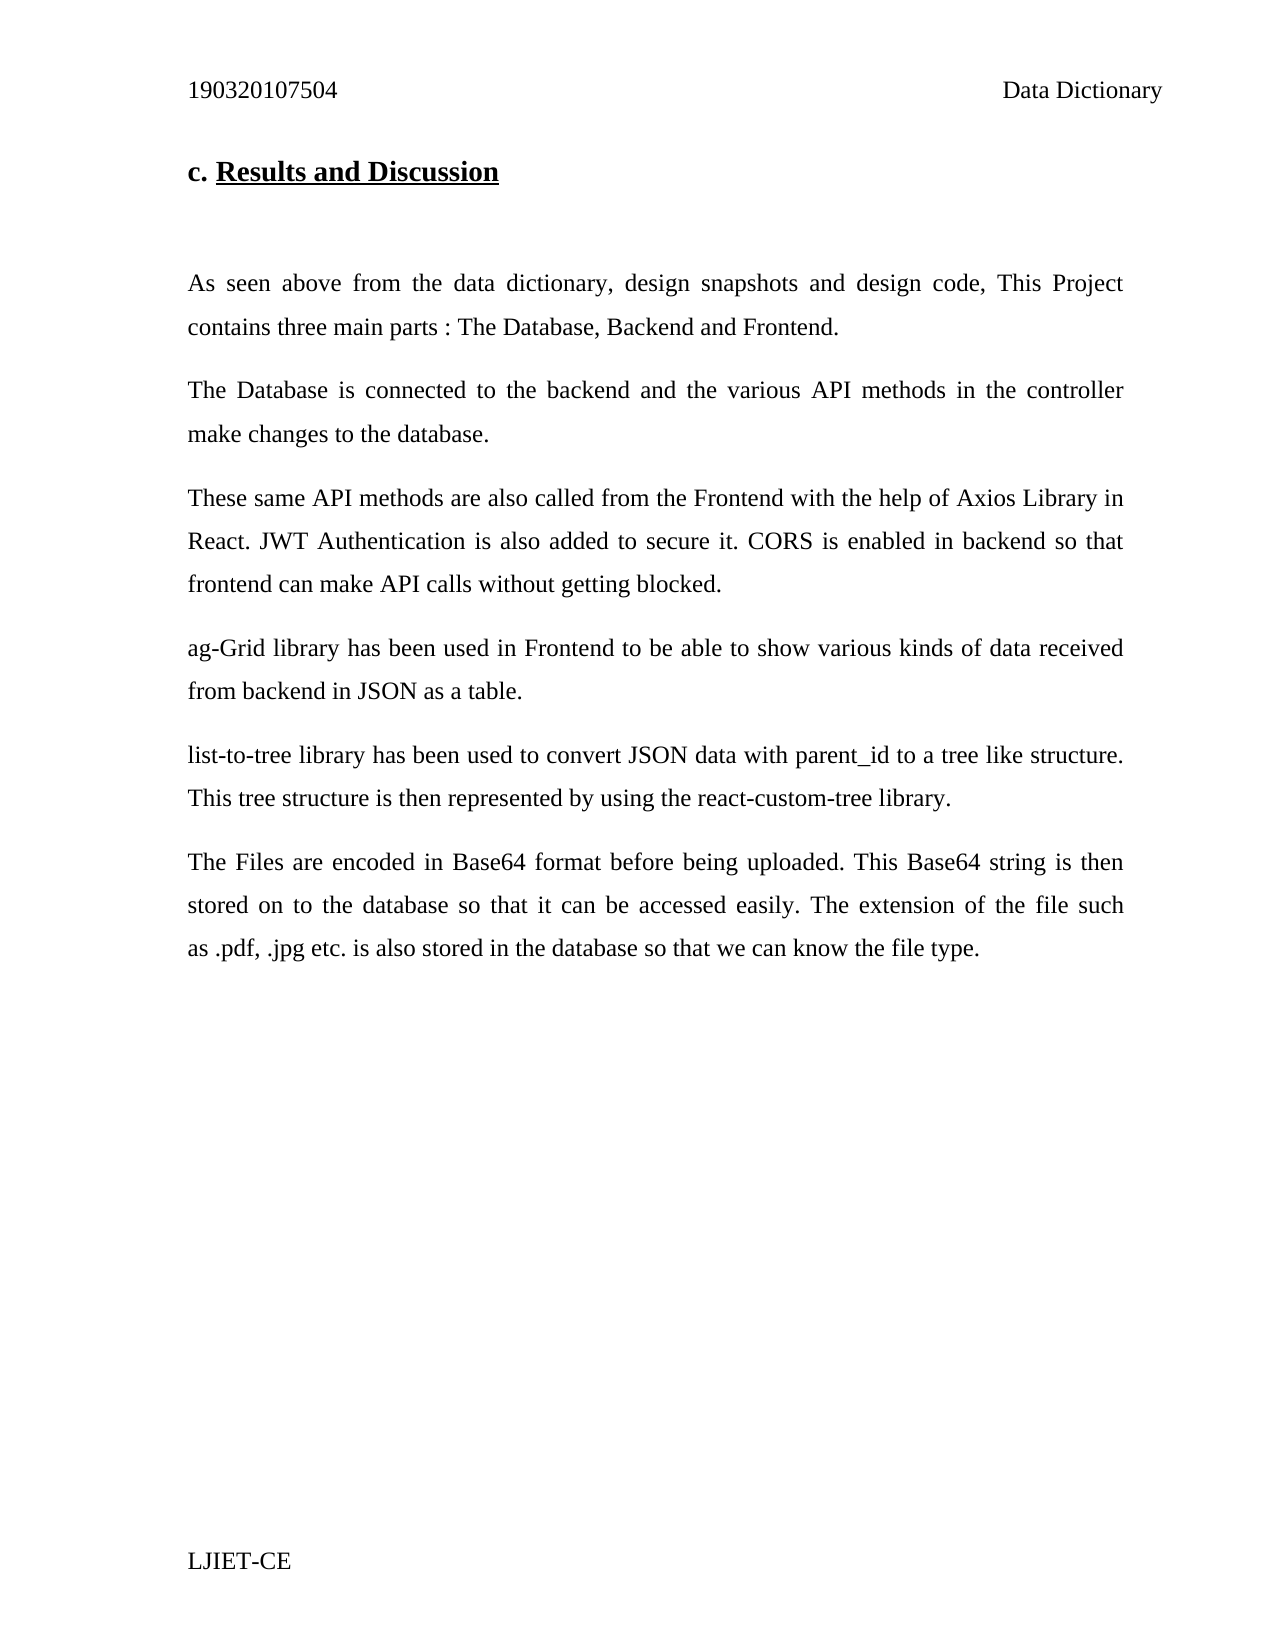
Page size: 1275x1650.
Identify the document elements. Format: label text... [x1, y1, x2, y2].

text The Files are encoded in Base64 format before being uploaded. This Base64 string is then stored on to the database so that it can be accessed easily. The extension of the file such as .pdf, .jpg etc. is also stored in the database so that we can know the file type. [187, 847, 1125, 962]
text As seen above from the data dictionary, design snapshots and design code, This Project contains three main parts : The Database, Backend and Frontend. [187, 268, 1125, 340]
text These same API methods are also called from the Frontend with the help of Axios Library in React. JWT Authentication is also added to secure it. CORS is enabled in backend so that frontend can make API calls without getting blocked. [187, 483, 1125, 598]
text ag-Grid library has been used in Frontend to be able to show various kinds of data received from backend in JSON as a table. [187, 633, 1125, 705]
subtitle Results and Discussion [187, 154, 1125, 188]
text list-to-tree library has been used to convert JSON data with parent_id to a tree like structure. This tree structure is then represented by using the react-custom-tree library. [187, 740, 1125, 812]
text The Database is connected to the backend and the various API methods in the controller make changes to the database. [187, 376, 1125, 447]
